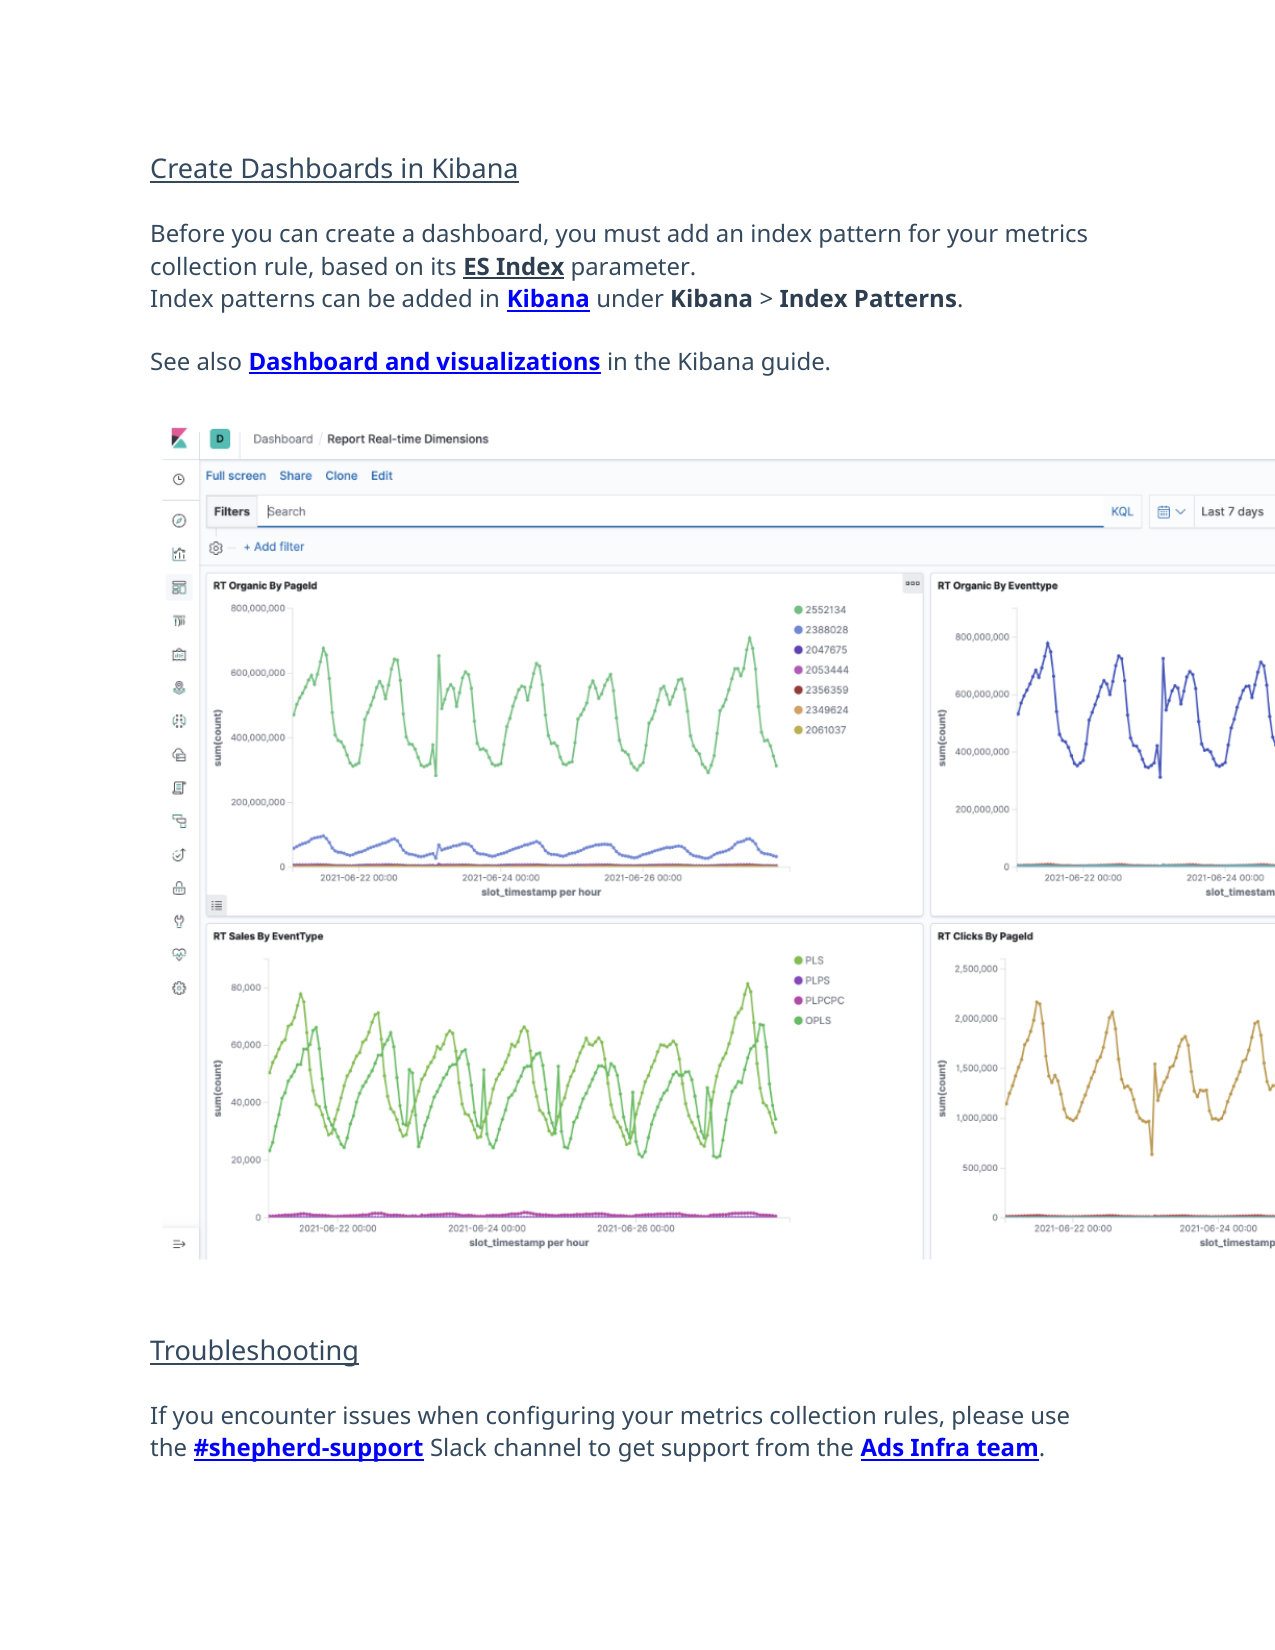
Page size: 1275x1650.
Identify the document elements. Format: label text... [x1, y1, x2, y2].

text Before you can create a dashboard, you must add an index pattern for your metrics collection rule, based on its ES Index parameter. Index patterns can be added in Kibana under Kibana > Index Patterns. [150, 217, 1125, 315]
subtitle Troubleshooting [150, 1332, 1125, 1368]
text See also Dashboard and visualizations in the Kibana guide. [150, 345, 1125, 377]
subtitle Create Dashboards in Kibana [150, 150, 1125, 187]
picture [150, 407, 1275, 1295]
text If you encounter issues when configuring your metrics collection rules, please use the #shepherd-support Slack channel to get support from the Ads Infra team. [150, 1398, 1125, 1464]
